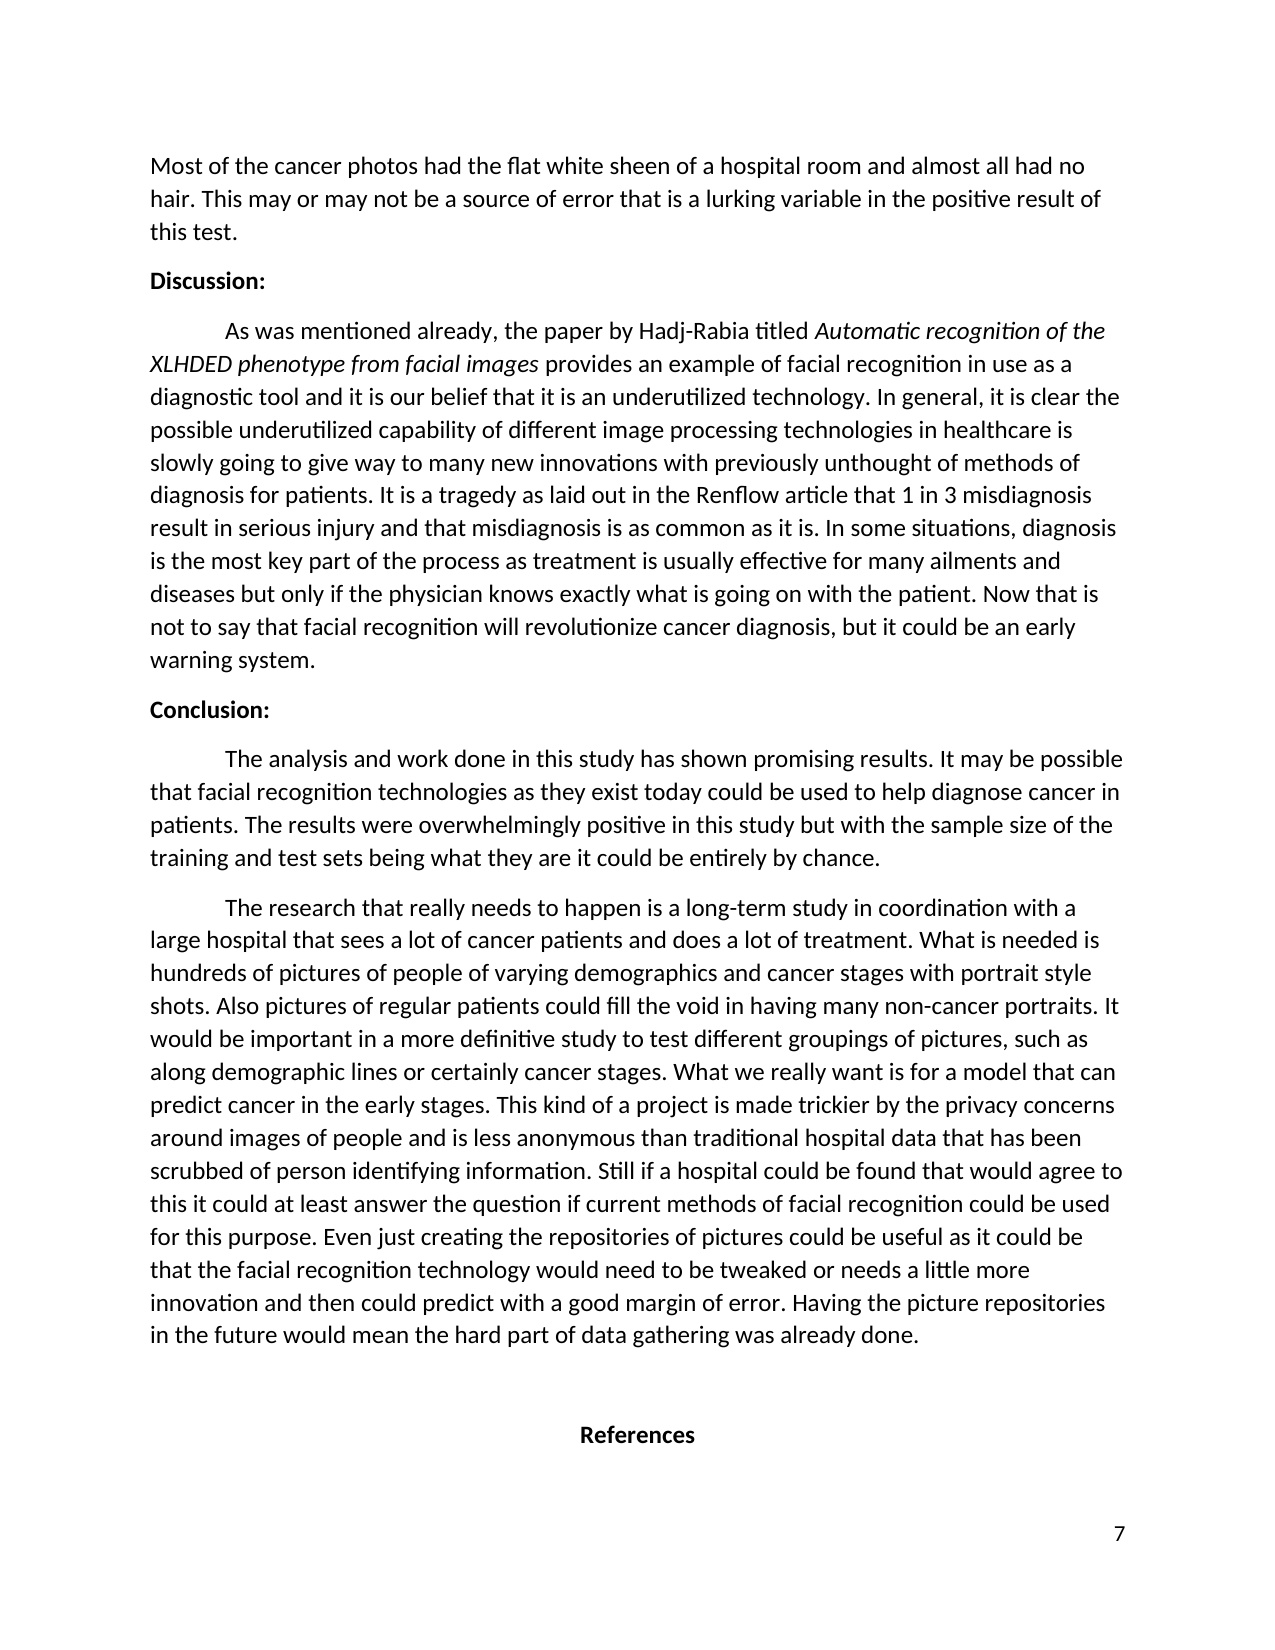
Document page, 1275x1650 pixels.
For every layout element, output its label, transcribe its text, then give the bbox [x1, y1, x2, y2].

text Discussion: [150, 265, 1125, 296]
text As was mentioned already, the paper by Hadj-Rabia titled Automatic recognition of the XLHDED phenotype from facial images provides an example of facial recognition in use as a diagnostic tool and it is our belief that it is an underutilized technology. In general, it is clear the possible underutilized capability of different image processing technologies in healthcare is slowly going to give way to many new innovations with previously unthought of methods of diagnosis for patients. It is a tragedy as laid out in the Renflow article that 1 in 3 misdiagnosis result in serious injury and that misdiagnosis is as common as it is. In some situations, diagnosis is the most key part of the process as treatment is usually effective for many ailments and diseases but only if the physician knows exactly what is going on with the patient. Now that is not to say that facial recognition will revolutionize cancer diagnosis, but it could be an early warning system. [150, 315, 1125, 675]
text The analysis and work done in this study has shown promising results. It may be possible that facial recognition technologies as they exist today could be used to help diagnose cancer in patients. The results were overwhelmingly positive in this study but with the sample size of the training and test sets being what they are it could be entirely by chance. [150, 743, 1125, 873]
text The research that really needs to happen is a long-term study in coordination with a large hospital that sees a lot of cancer patients and does a lot of treatment. What is needed is hundreds of pictures of people of varying demographics and cancer stages with portrait style shots. Also pictures of regular patients could fill the void in having many non-cancer portraits. It would be important in a more definitive study to test different groupings of pictures, such as along demographic lines or certainly cancer stages. What we really want is for a model that can predict cancer in the early stages. This kind of a project is made trickier by the privacy concerns around images of people and is less anonymous than traditional hospital data that has been scrubbed of person identifying information. Still if a hospital could be found that would agree to this it could at least answer the question if current methods of facial recognition could be used for this purpose. Even just creating the repositories of pictures could be useful as it could be that the facial recognition technology would need to be tweaked or needs a little more innovation and then could predict with a good margin of error. Having the picture repositories in the future would mean the hard part of data gathering was already done. [150, 892, 1125, 1350]
text References [150, 1419, 1125, 1449]
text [150, 150, 1125, 246]
text Conclusion: [150, 694, 1125, 724]
